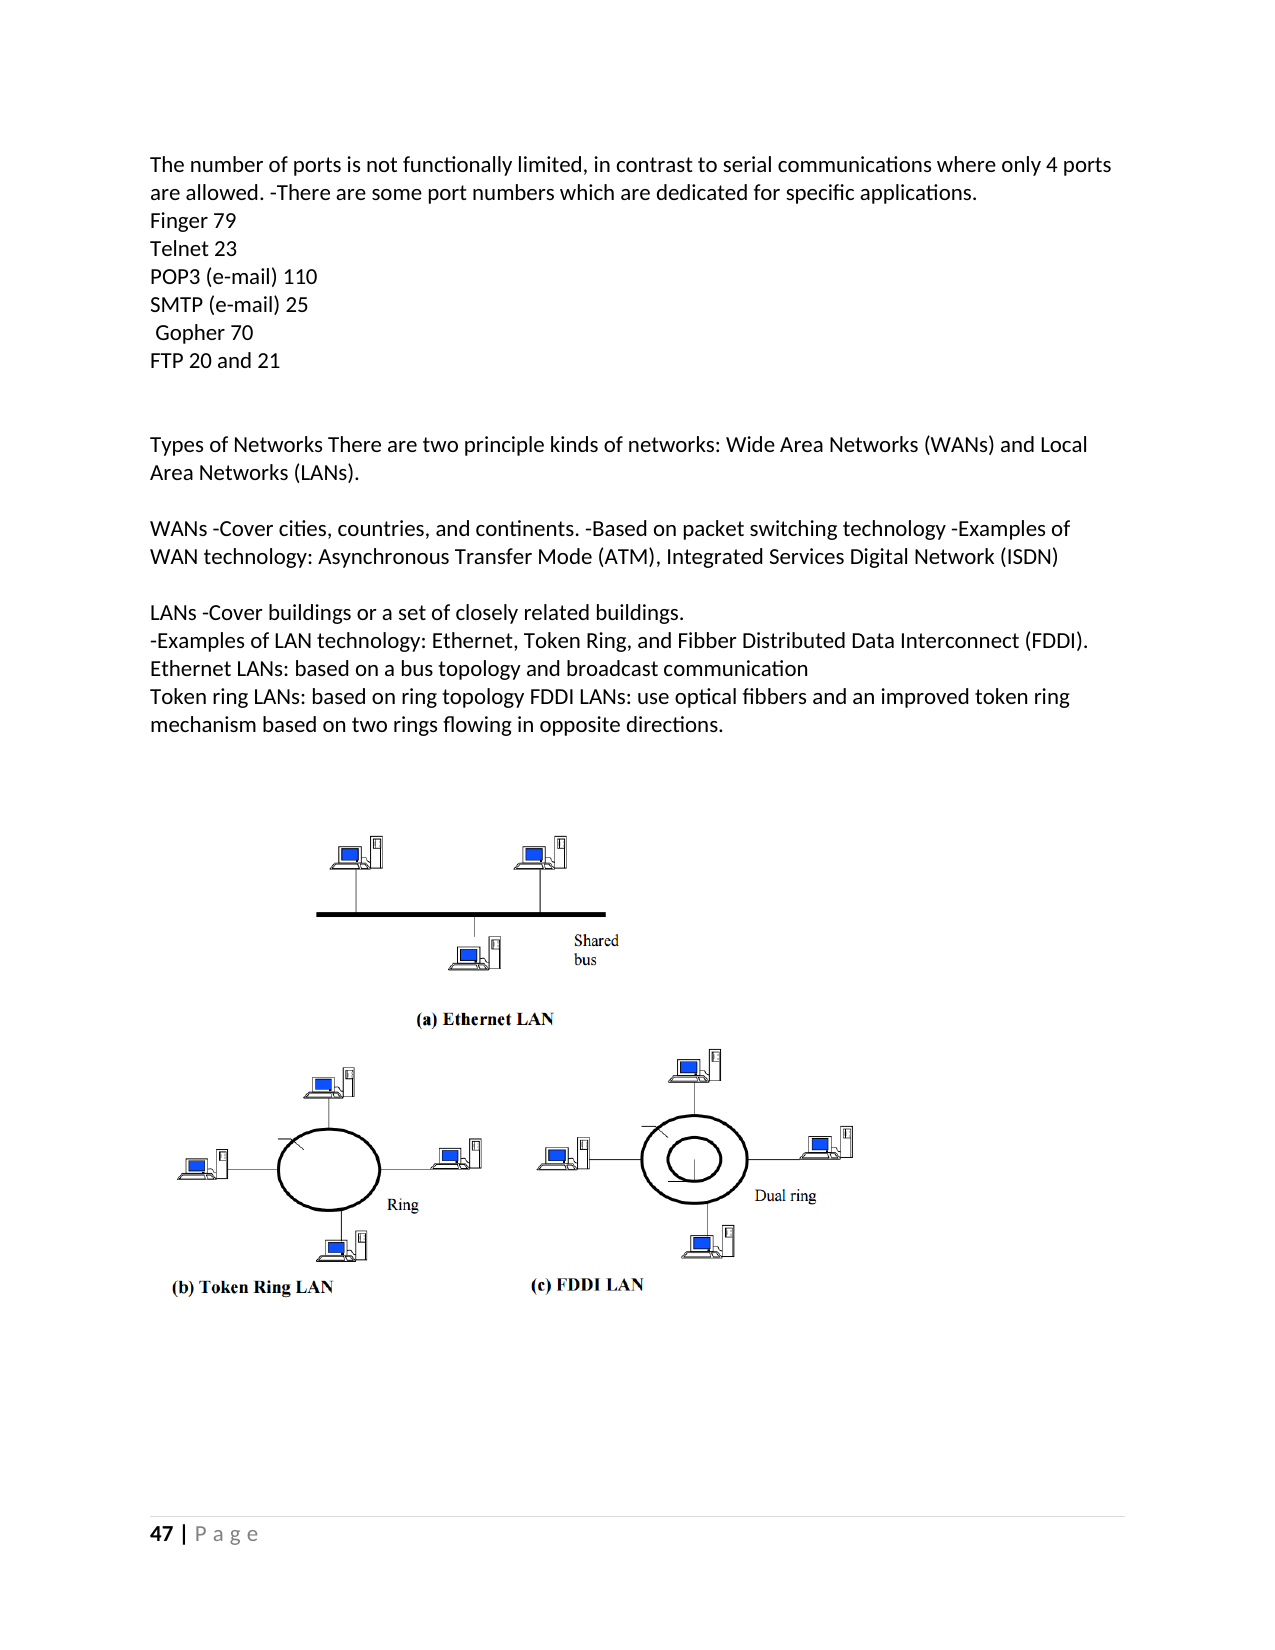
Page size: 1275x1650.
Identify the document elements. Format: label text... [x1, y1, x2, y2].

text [150, 150, 1125, 206]
text Token ring LANs: based on ring topology FDDI LANs: use optical fibbers and an improved token ring mechanism based on two rings flowing in opposite directions. [150, 682, 1125, 738]
text LANs -Cover buildings or a set of closely related buildings. [150, 598, 1125, 626]
text SMTP (e-mail) 25 [150, 290, 1125, 318]
picture [150, 822, 863, 1310]
text Finger 79 [150, 206, 1125, 234]
text FTP 20 and 21 [150, 346, 1125, 374]
text -Examples of LAN technology: Ethernet, Token Ring, and Fibber Distributed Data Interconnect (FDDI). Ethernet LANs: based on a bus topology and broadcast communication [150, 626, 1125, 682]
text Gopher 70 [150, 318, 1125, 346]
text POP3 (e-mail) 110 [150, 262, 1125, 290]
text WANs -Cover cities, countries, and continents. -Based on packet switching technology -Examples of WAN technology: Asynchronous Transfer Mode (ATM), Integrated Services Digital Network (ISDN) [150, 514, 1125, 570]
text Telnet 23 [150, 234, 1125, 262]
text Types of Networks There are two principle kinds of networks: Wide Area Networks (WANs) and Local Area Networks (LANs). [150, 430, 1125, 486]
